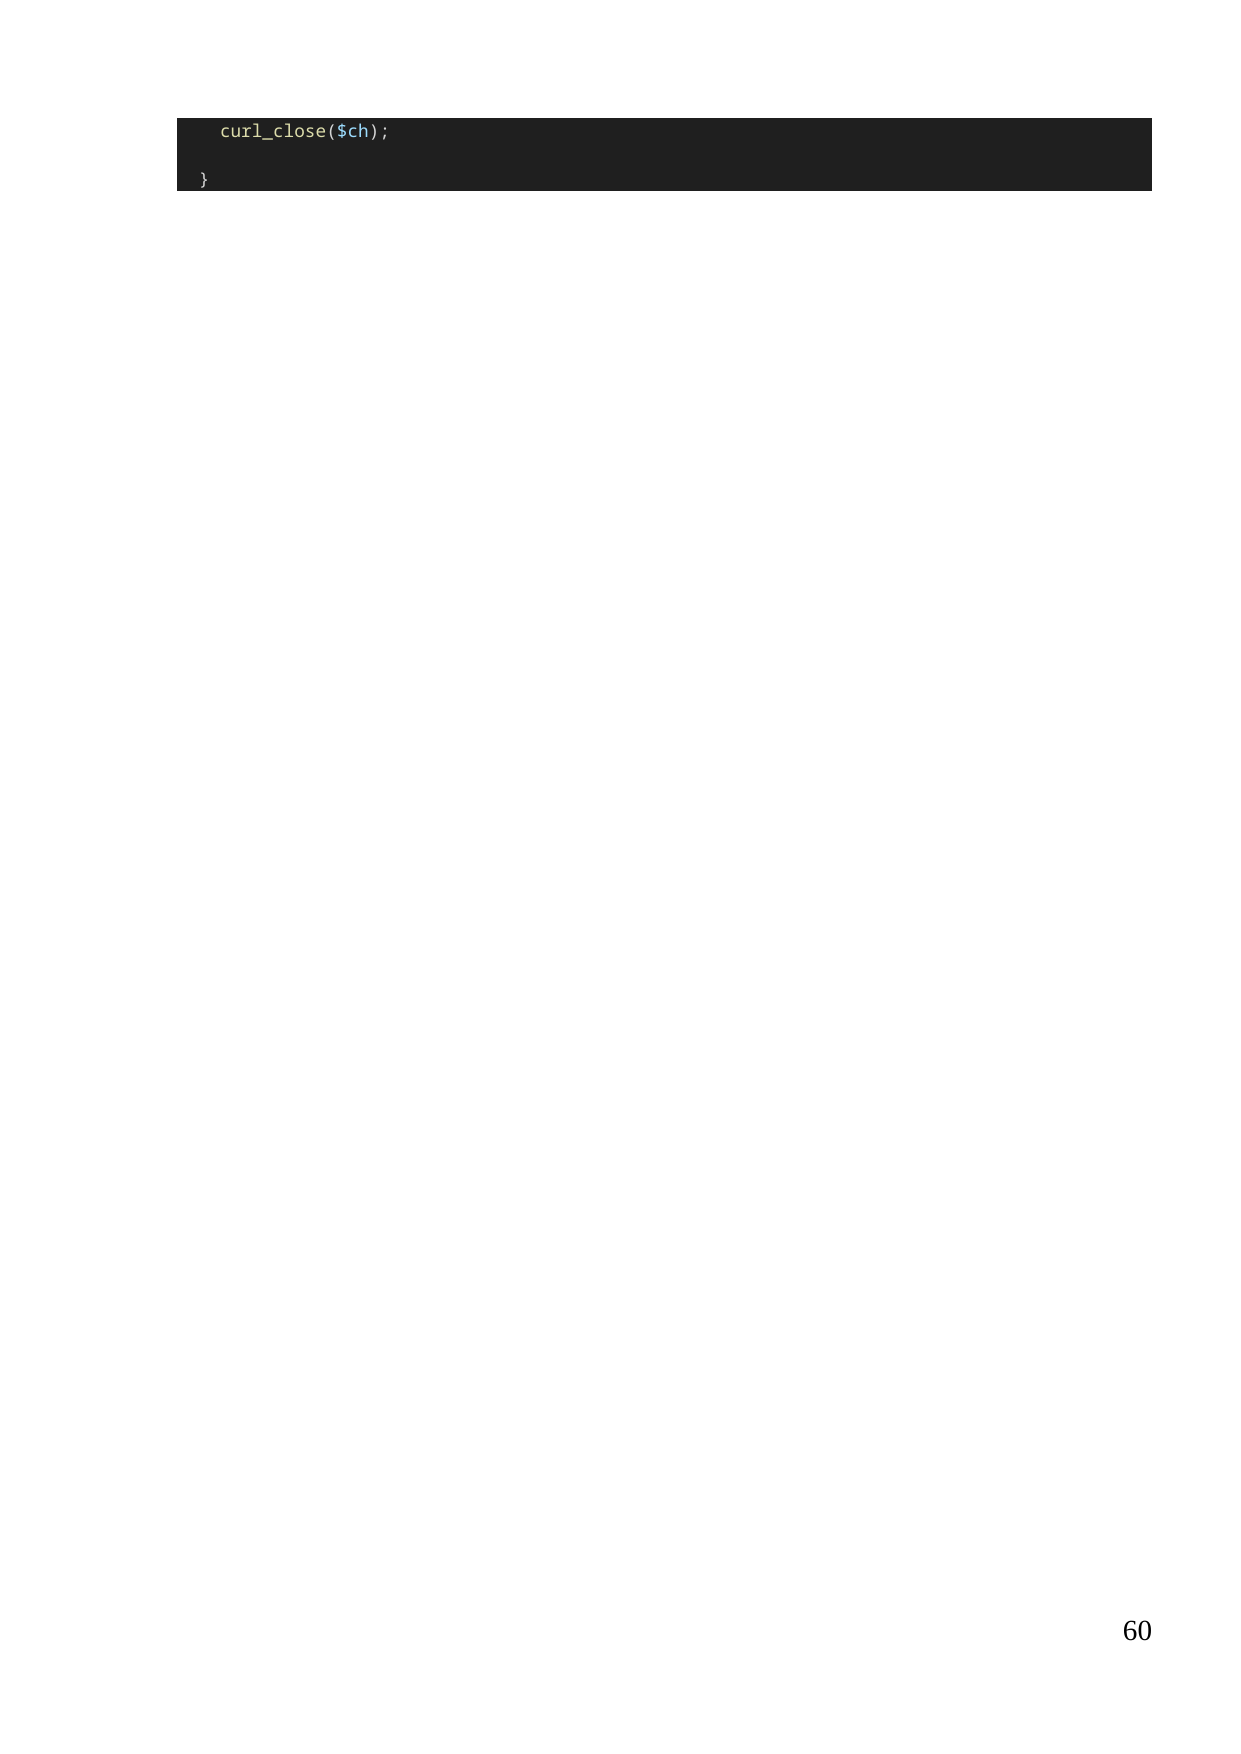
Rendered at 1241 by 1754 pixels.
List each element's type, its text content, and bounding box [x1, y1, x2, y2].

text curl_close($ch); [177, 118, 1152, 142]
text } [177, 166, 1152, 191]
